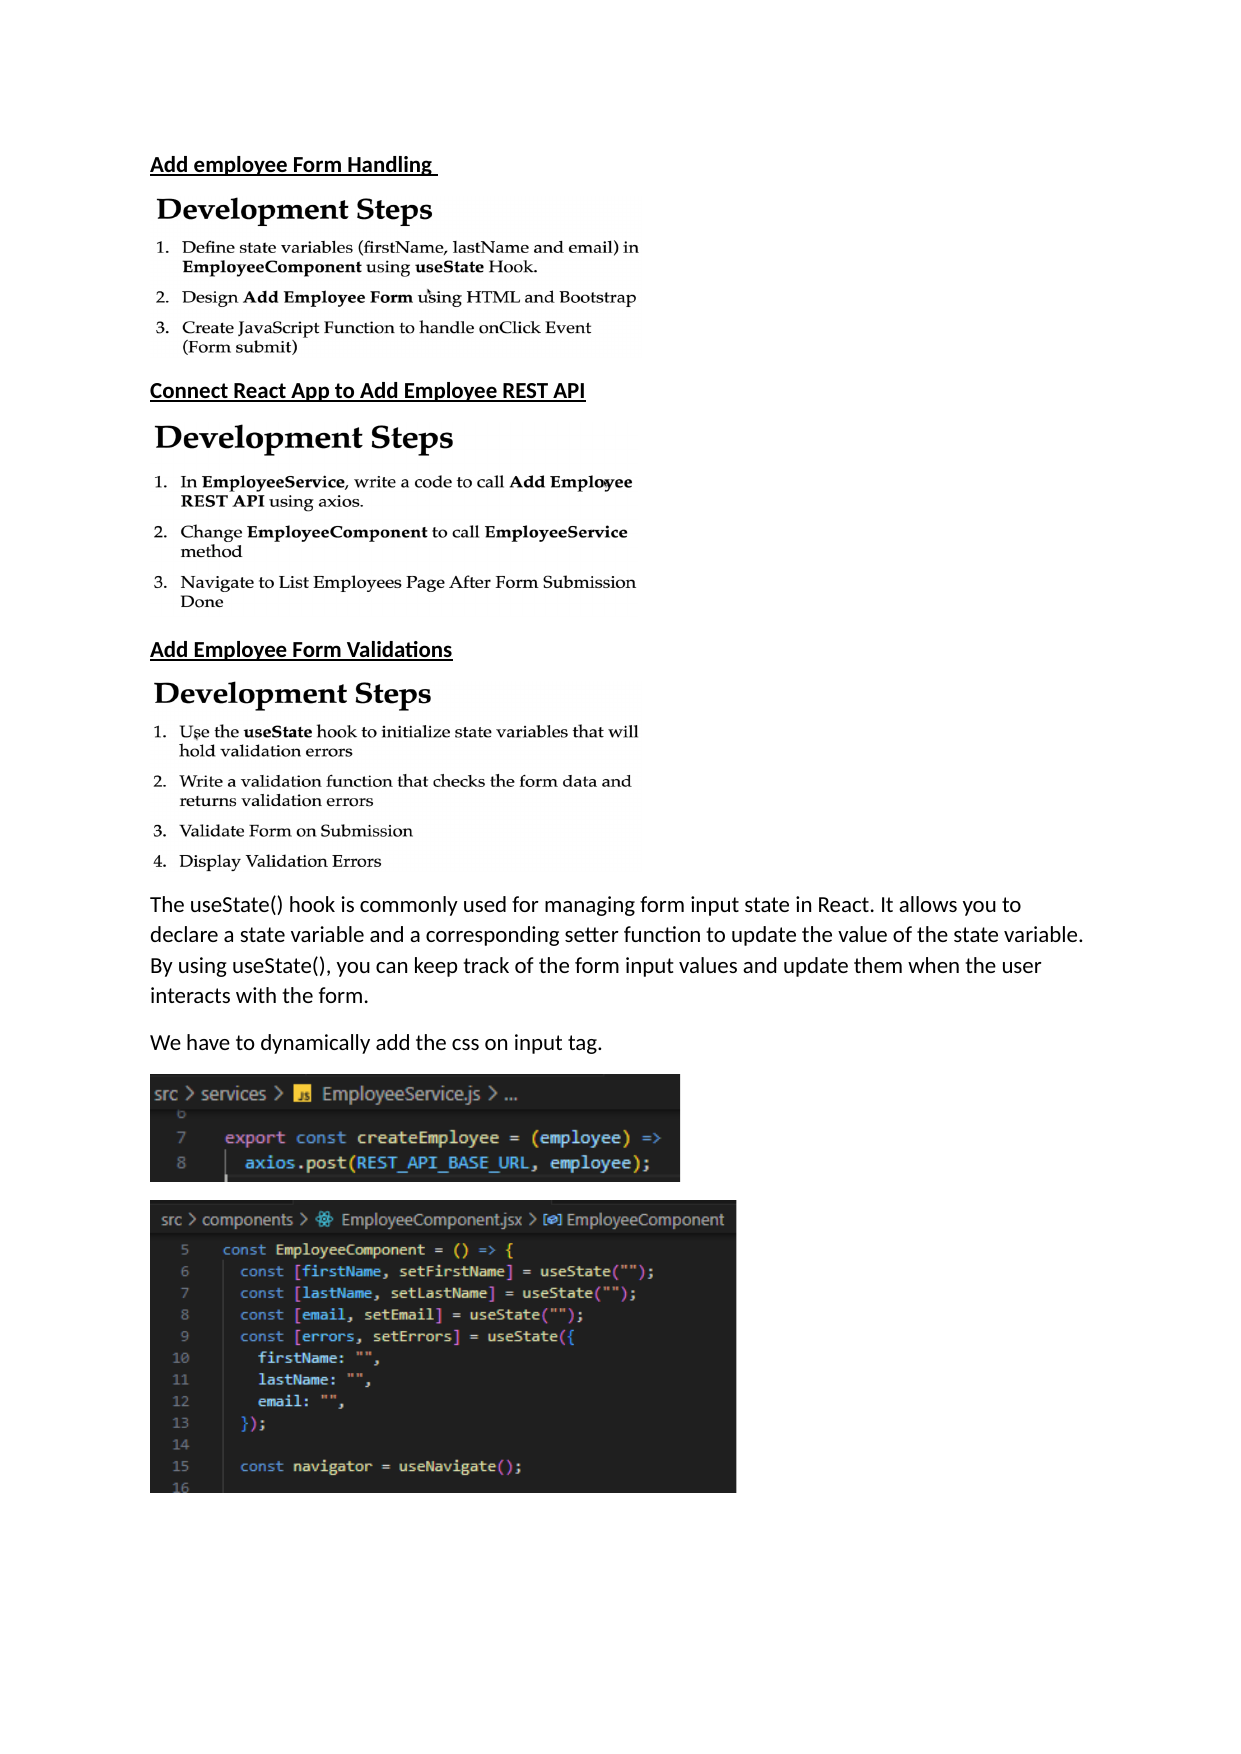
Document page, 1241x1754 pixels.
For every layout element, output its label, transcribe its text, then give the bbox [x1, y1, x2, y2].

picture [150, 681, 642, 872]
text Add Employee Form Validations [150, 635, 1090, 663]
text Add employee Form Handling [150, 150, 1090, 178]
picture [150, 422, 639, 617]
text The useState() hook is commonly used for managing form input state in React. It allows you to declare a state variable and a corresponding setter function to update the value of the state variable. By using useState(), you can keep track of the form input values and update them when the user interacts with the form. [150, 890, 1090, 1009]
picture [150, 1200, 737, 1493]
text Connect React App to Add Employee REST API [150, 376, 1090, 404]
picture [150, 1074, 681, 1182]
picture [150, 196, 642, 358]
text We have to dynamically add the css on input tag. [150, 1028, 1090, 1056]
